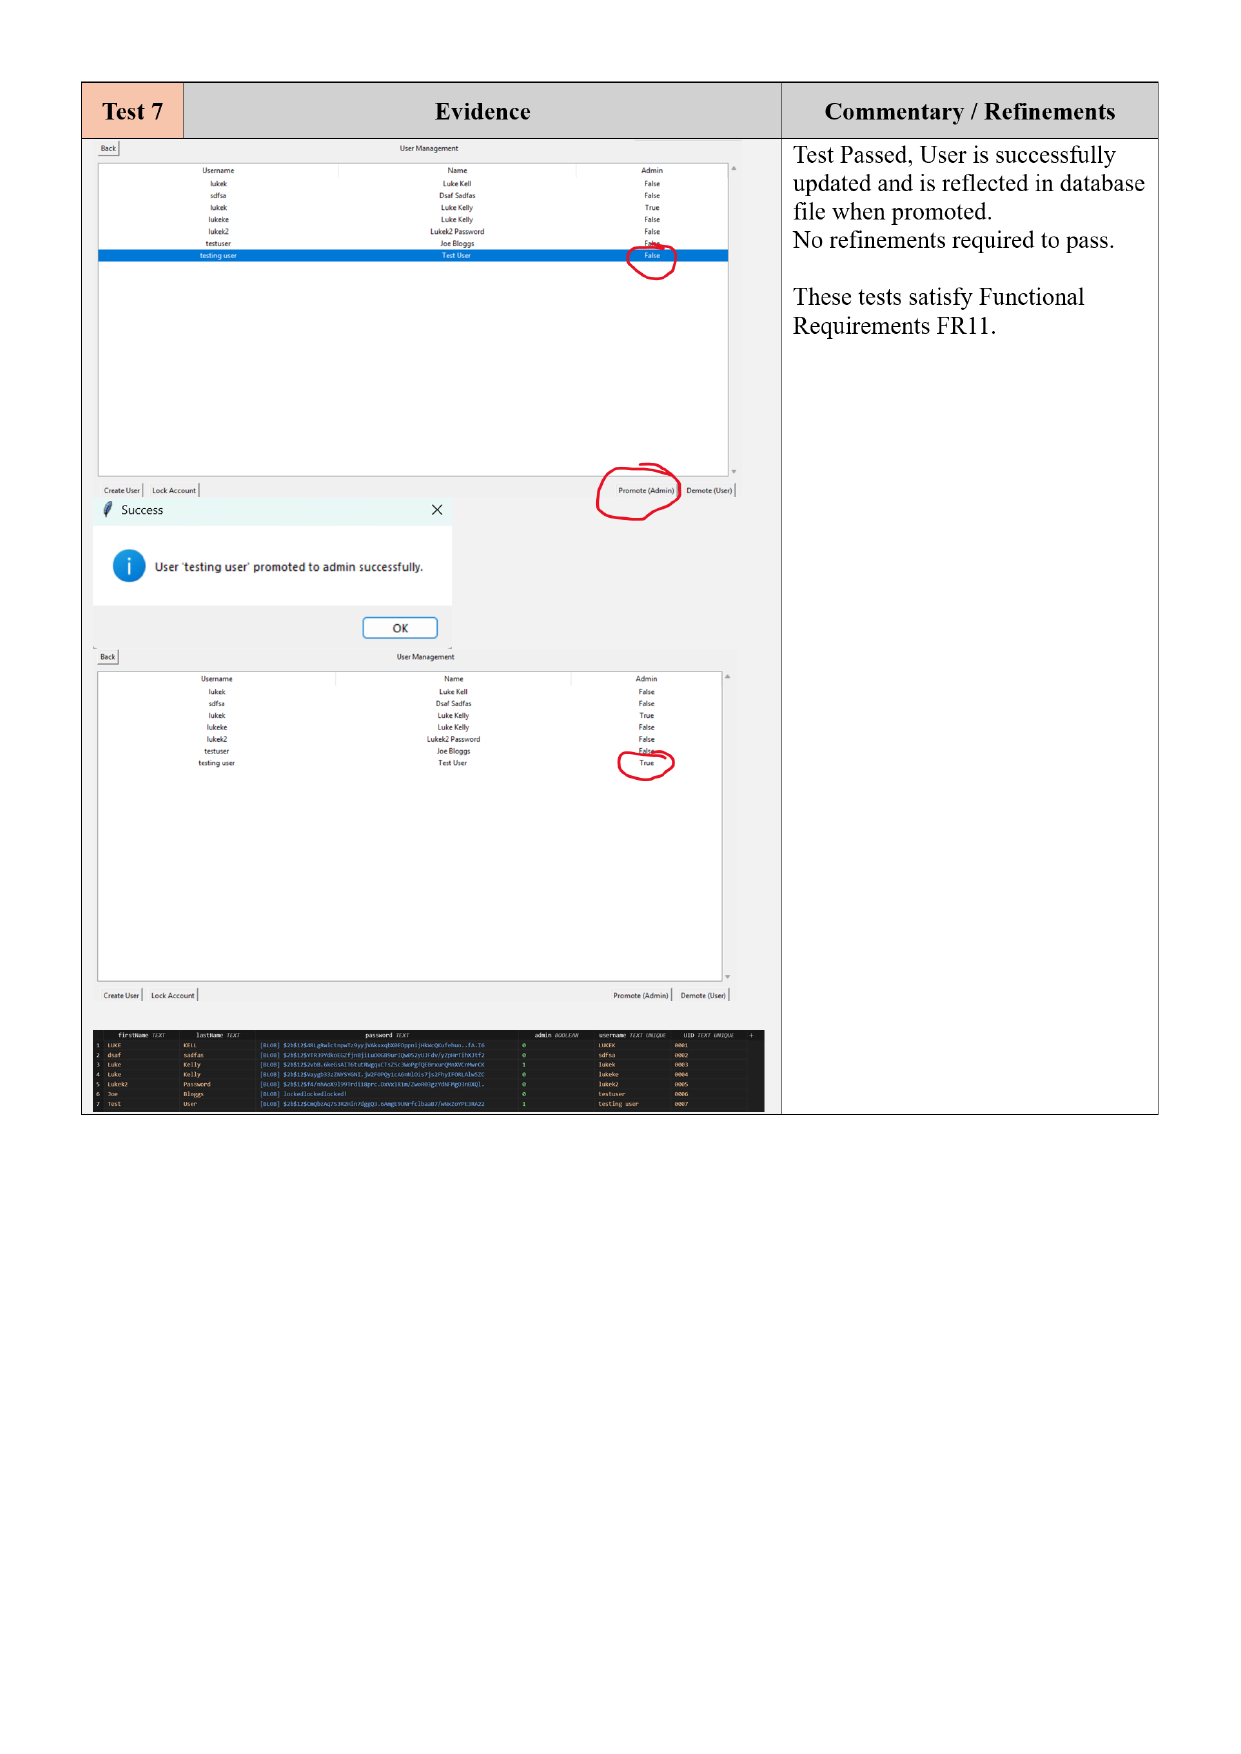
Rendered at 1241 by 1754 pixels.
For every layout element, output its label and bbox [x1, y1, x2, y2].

picture [75, 75, 1166, 1119]
